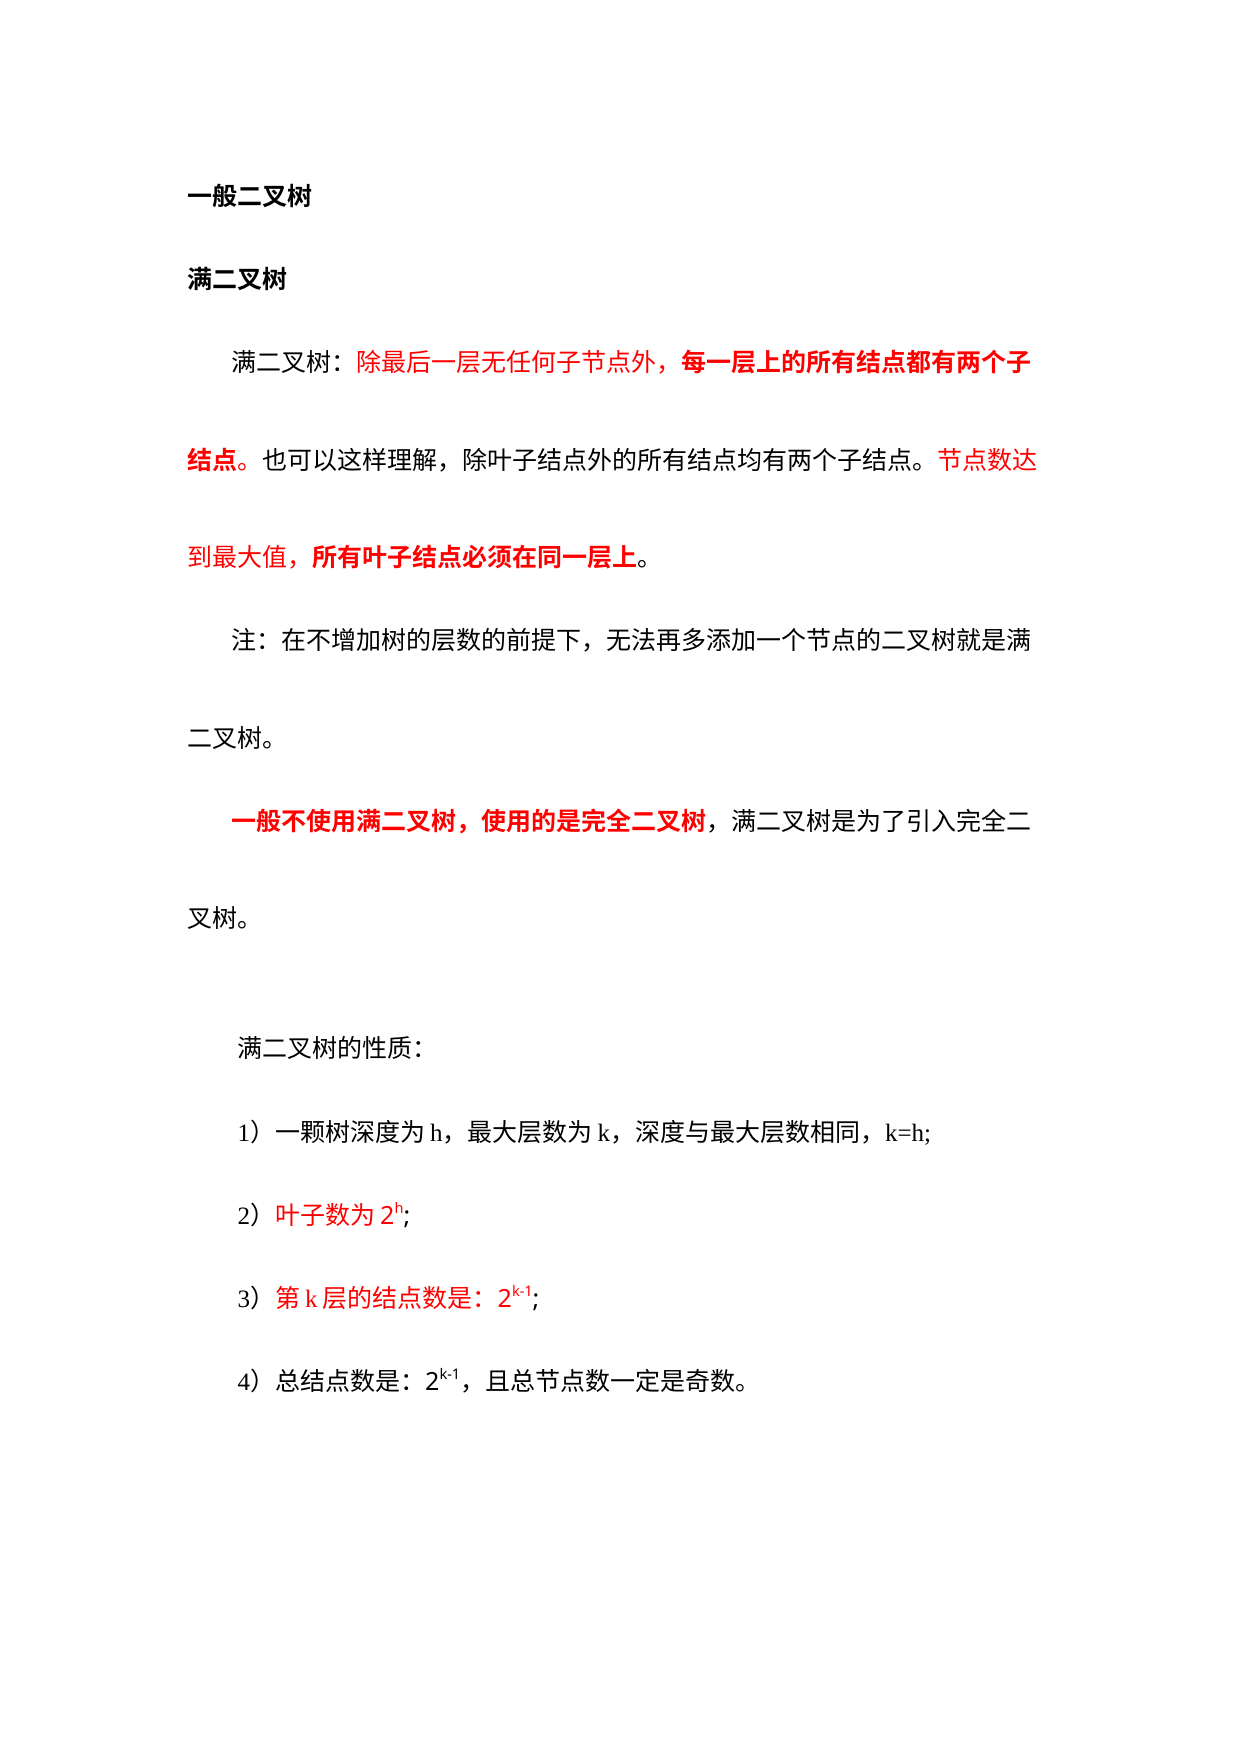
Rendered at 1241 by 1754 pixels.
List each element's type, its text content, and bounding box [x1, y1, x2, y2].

text 4）总结点数是：2k-1，且总节点数一定是奇数。 [187, 1347, 1053, 1412]
text 2）叶子数为2h; [187, 1181, 1053, 1246]
text 满二叉树的性质： [187, 1014, 1053, 1079]
subtitle 一般二叉树 [187, 162, 1053, 227]
text 3）第k层的结点数是：2k-1; [187, 1264, 1053, 1329]
text 1）一颗树深度为h，最大层数为k，深度与最大层数相同，k=h; [187, 1098, 1053, 1163]
text 满二叉树：除最后一层无任何子节点外，每一层上的所有结点都有两个子结点。也可以这样理解，除叶子结点外的所有结点均有两个子结点。节点数达到最大值，所有叶子结点必须在同一层上。 [187, 328, 1053, 588]
text 一般不使用满二叉树，使用的是完全二叉树，满二叉树是为了引入完全二叉树。 [187, 787, 1053, 949]
text 注：在不增加树的层数的前提下，无法再多添加一个节点的二叉树就是满二叉树。 [187, 606, 1053, 769]
subtitle 满二叉树 [187, 245, 1053, 310]
